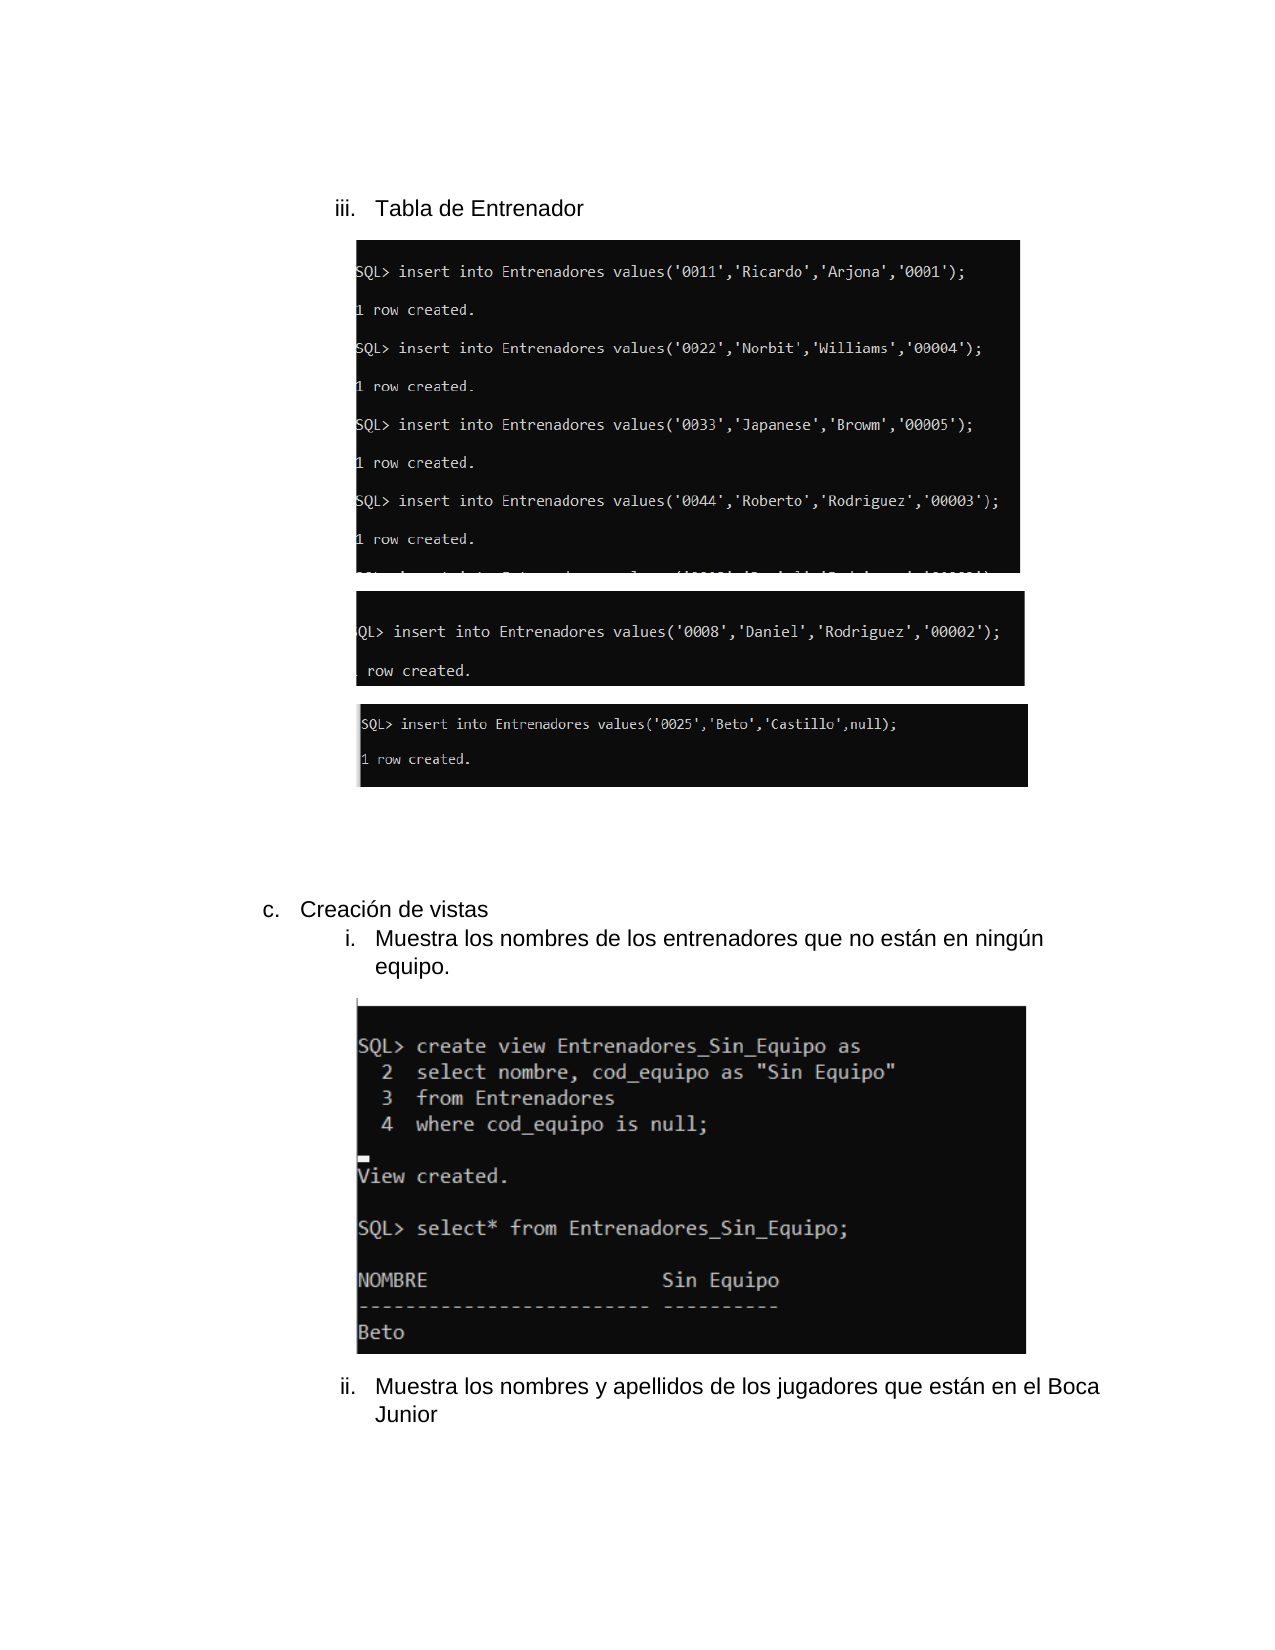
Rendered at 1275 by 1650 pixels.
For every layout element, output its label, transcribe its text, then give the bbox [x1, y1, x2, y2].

list Muestra los nombres y apellidos de los jugadores que están en el Boca Junior [356, 1373, 1125, 1428]
list Muestra los nombres de los entrenadores que no están en ningún equipo. [356, 924, 1125, 979]
picture [356, 591, 1025, 686]
list Creación de vistas [262, 896, 1125, 922]
picture [356, 240, 1021, 573]
picture [356, 998, 1027, 1354]
picture [356, 704, 1028, 787]
list Tabla de Entrenador [356, 195, 1125, 221]
